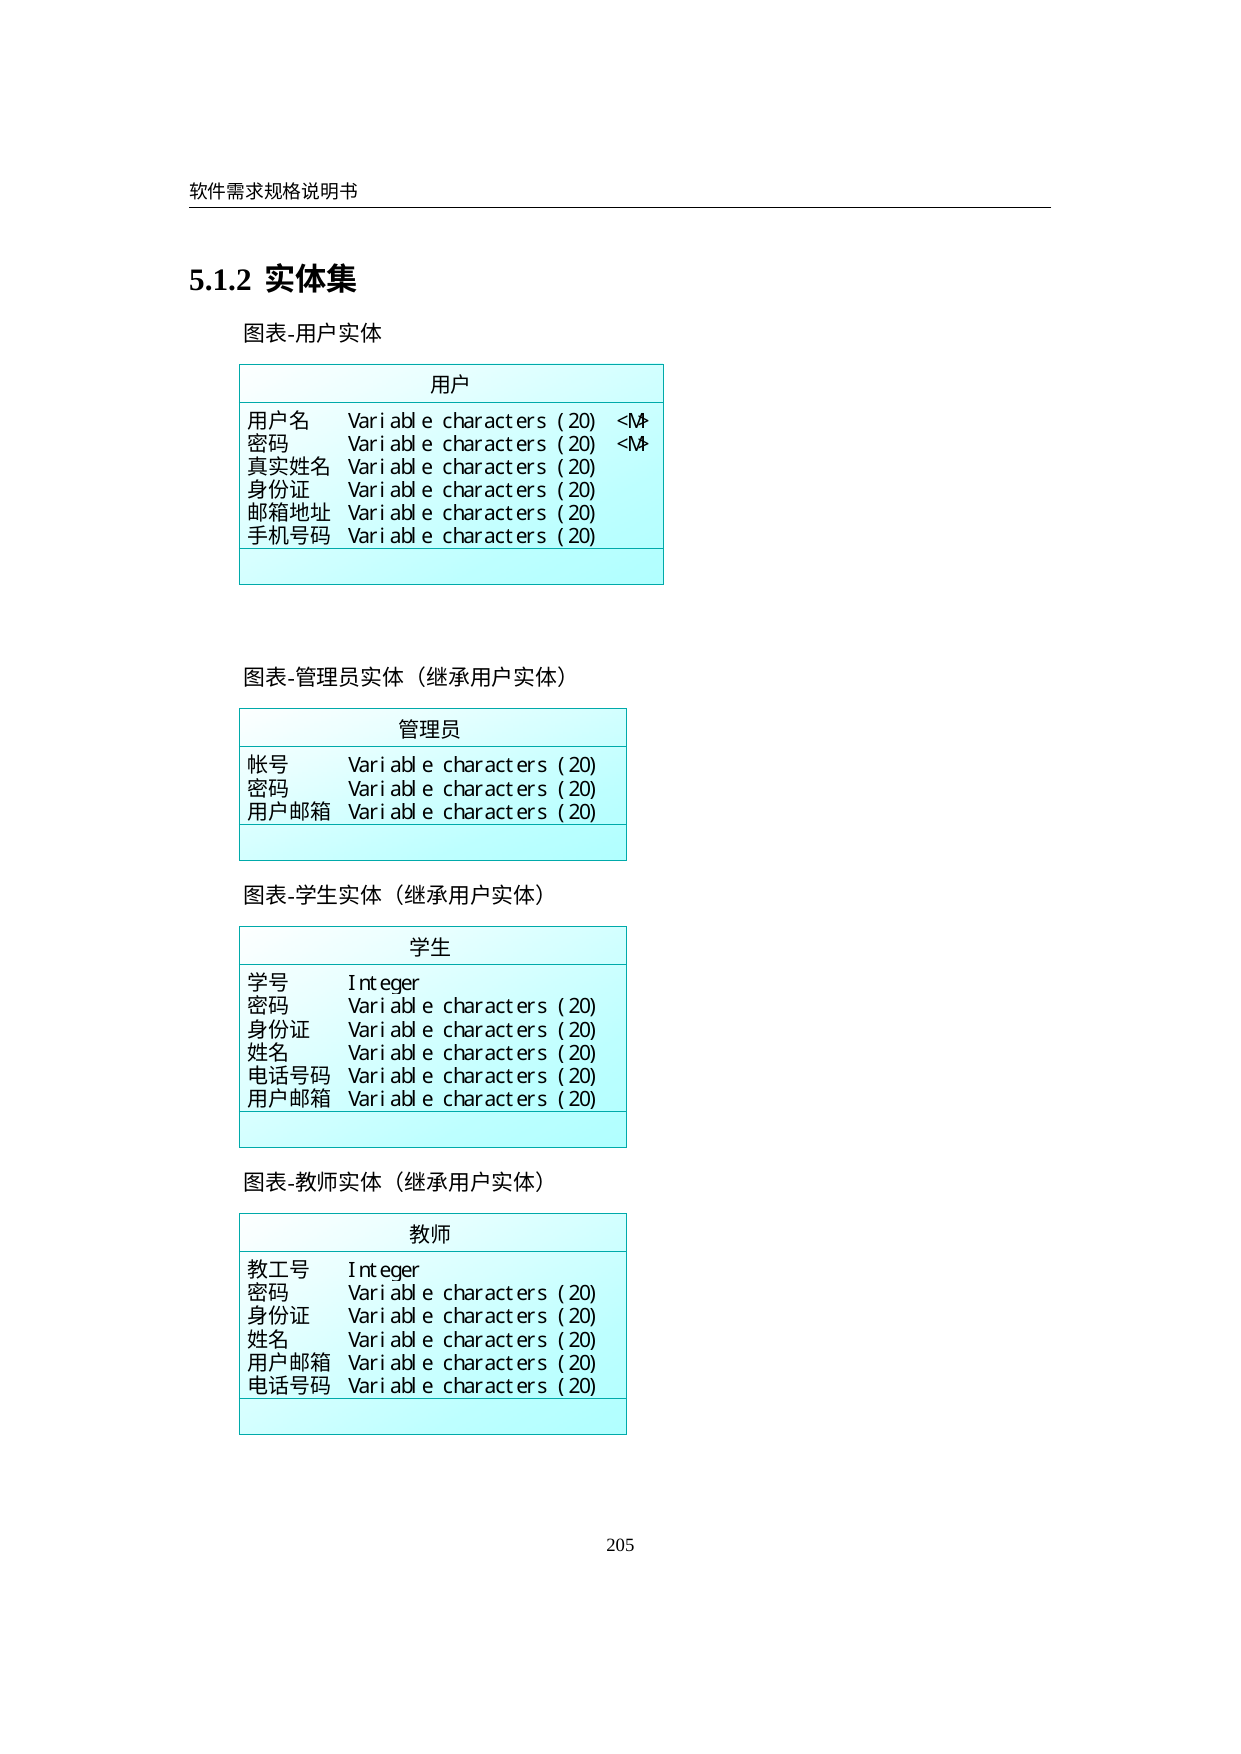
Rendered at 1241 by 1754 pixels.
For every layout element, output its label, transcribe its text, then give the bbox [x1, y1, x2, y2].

subtitle 实体集 [189, 254, 1051, 300]
text 图表-管理员实体（继承用户实体） [189, 660, 1051, 692]
text 图表-学生实体（继承用户实体） [189, 878, 1051, 910]
text 图表-教师实体（继承用户实体） [189, 1165, 1051, 1197]
text 图表-用户实体 [189, 316, 1051, 347]
